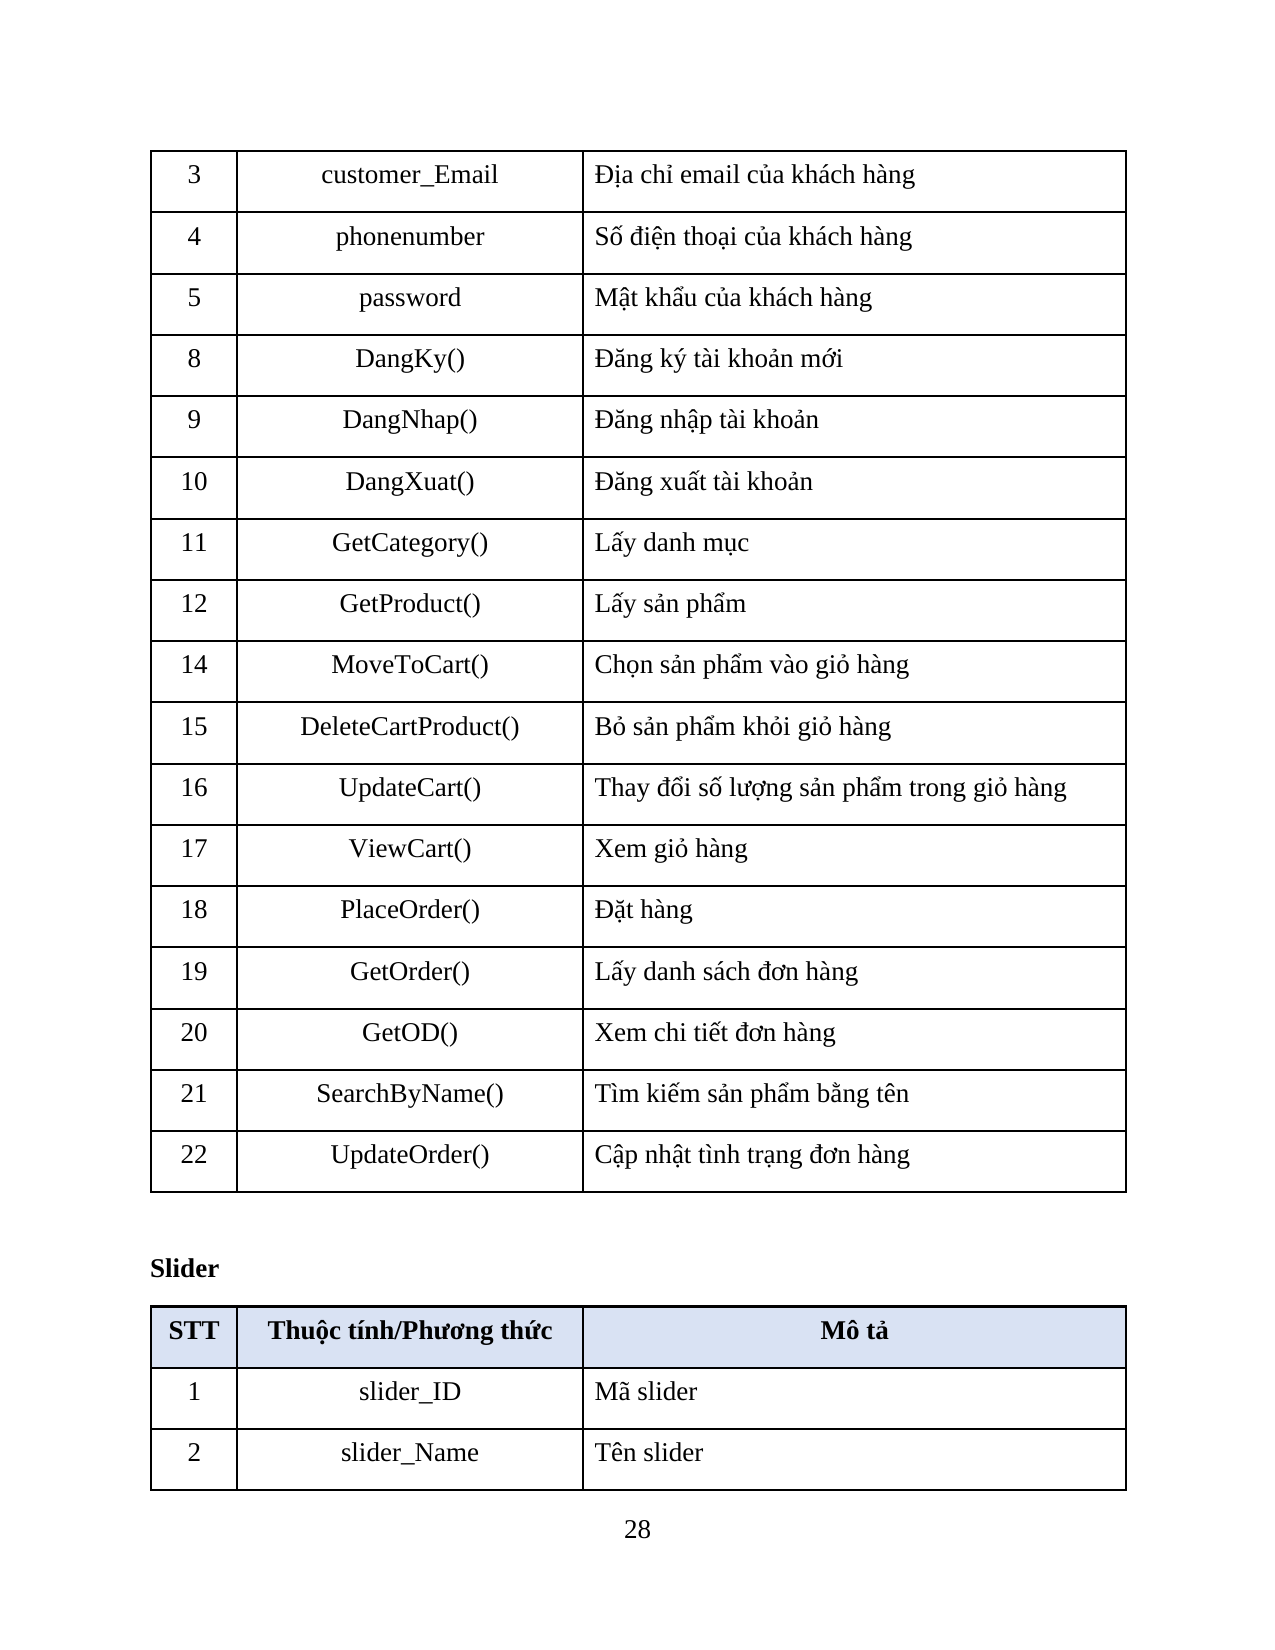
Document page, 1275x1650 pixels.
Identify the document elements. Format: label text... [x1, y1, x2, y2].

table_cell slider_Name [238, 1430, 582, 1489]
table_cell Tên slider [584, 1430, 1125, 1489]
table_cell 17 [152, 826, 236, 885]
table_cell 5 [152, 275, 236, 334]
table_cell SearchByName() [238, 1071, 582, 1130]
table_cell 16 [152, 765, 236, 824]
table_cell Tìm kiếm sản phẩm bằng tên [584, 1071, 1125, 1130]
text Slider [150, 1252, 1125, 1284]
table_cell 21 [152, 1071, 236, 1130]
table_cell GetCategory() [238, 520, 582, 579]
table_cell customer_Email [238, 152, 582, 211]
table_cell 4 [152, 213, 236, 272]
table_cell DangNhap() [238, 397, 582, 456]
table_cell 15 [152, 703, 236, 762]
table_cell Số điện thoại của khách hàng [584, 213, 1125, 272]
table_cell DangXuat() [238, 458, 582, 517]
table_cell Thay đổi số lượng sản phẩm trong giỏ hàng [584, 765, 1125, 824]
table_cell 3 [152, 152, 236, 211]
table_cell Đặt hàng [584, 887, 1125, 946]
table_cell Xem giỏ hàng [584, 826, 1125, 885]
table_cell Đăng xuất tài khoản [584, 458, 1125, 517]
table_header Thuộc tính/Phương thức [238, 1308, 582, 1367]
table_cell GetOD() [238, 1010, 582, 1069]
table_cell 12 [152, 581, 236, 640]
table_cell phonenumber [238, 213, 582, 272]
table_cell DangKy() [238, 336, 582, 395]
table_header Mô tả [584, 1308, 1125, 1367]
table_cell Mật khẩu của khách hàng [584, 275, 1125, 334]
table_cell Xem chi tiết đơn hàng [584, 1010, 1125, 1069]
table_cell Lấy danh mục [584, 520, 1125, 579]
table_cell Lấy danh sách đơn hàng [584, 948, 1125, 1007]
table_cell Lấy sản phẩm [584, 581, 1125, 640]
table_cell 19 [152, 948, 236, 1007]
table_cell Chọn sản phẩm vào giỏ hàng [584, 642, 1125, 701]
table_cell 1 [152, 1369, 236, 1428]
table_cell Cập nhật tình trạng đơn hàng [584, 1132, 1125, 1191]
table_cell Địa chỉ email của khách hàng [584, 152, 1125, 211]
table_cell 22 [152, 1132, 236, 1191]
table_cell UpdateCart() [238, 765, 582, 824]
table_cell 10 [152, 458, 236, 517]
table_cell Bỏ sản phẩm khỏi giỏ hàng [584, 703, 1125, 762]
table_cell DeleteCartProduct() [238, 703, 582, 762]
table_cell MoveToCart() [238, 642, 582, 701]
table_cell Mã slider [584, 1369, 1125, 1428]
table_cell 2 [152, 1430, 236, 1489]
table_cell slider_ID [238, 1369, 582, 1428]
table_cell ViewCart() [238, 826, 582, 885]
table_cell 18 [152, 887, 236, 946]
table_cell 14 [152, 642, 236, 701]
table_cell GetOrder() [238, 948, 582, 1007]
table_cell 8 [152, 336, 236, 395]
table_cell Đăng ký tài khoản mới [584, 336, 1125, 395]
table_cell 20 [152, 1010, 236, 1069]
table_cell 11 [152, 520, 236, 579]
table_cell Đăng nhập tài khoản [584, 397, 1125, 456]
table_cell password [238, 275, 582, 334]
table_cell GetProduct() [238, 581, 582, 640]
table_cell 9 [152, 397, 236, 456]
table_cell PlaceOrder() [238, 887, 582, 946]
table_header STT [152, 1308, 236, 1367]
table_cell UpdateOrder() [238, 1132, 582, 1191]
